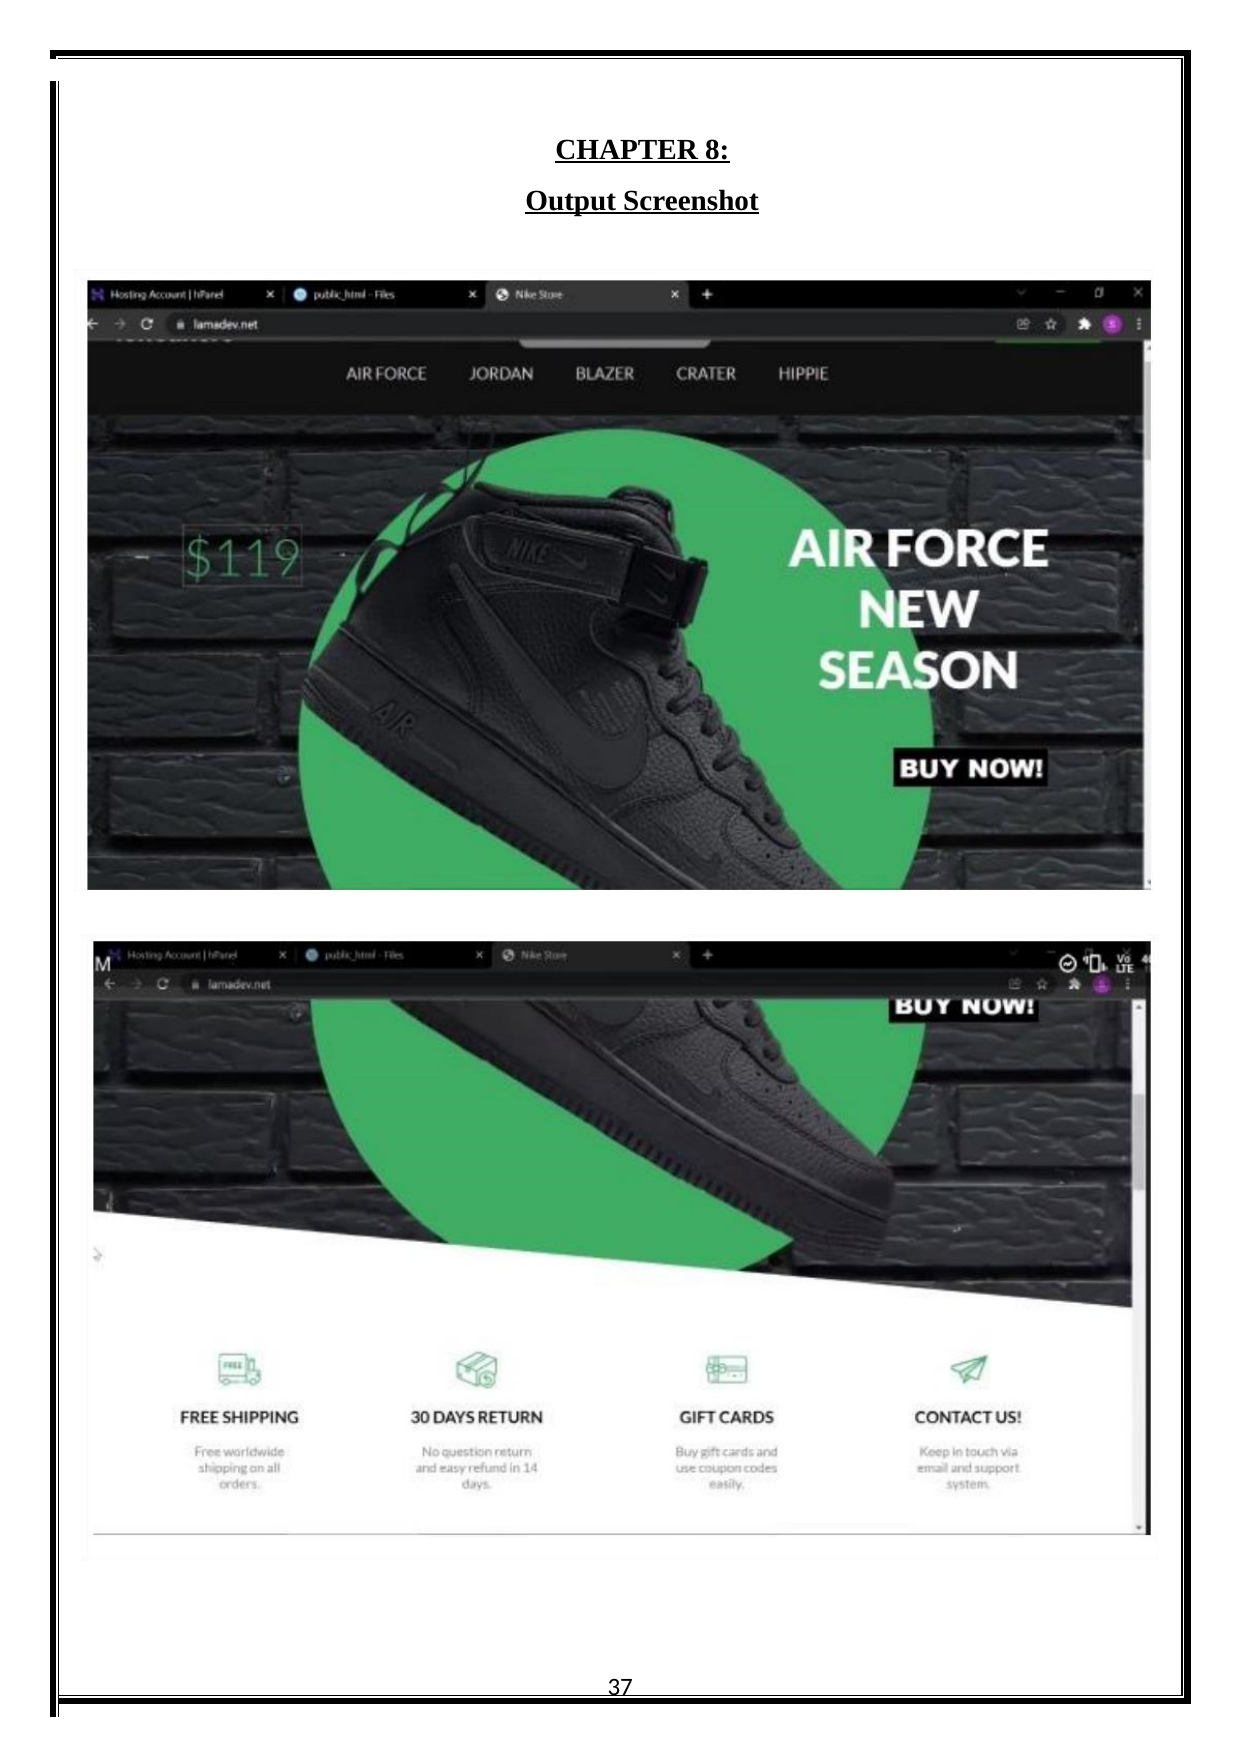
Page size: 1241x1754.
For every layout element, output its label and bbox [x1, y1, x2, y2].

picture [81, 934, 1159, 1561]
picture [74, 269, 1153, 892]
